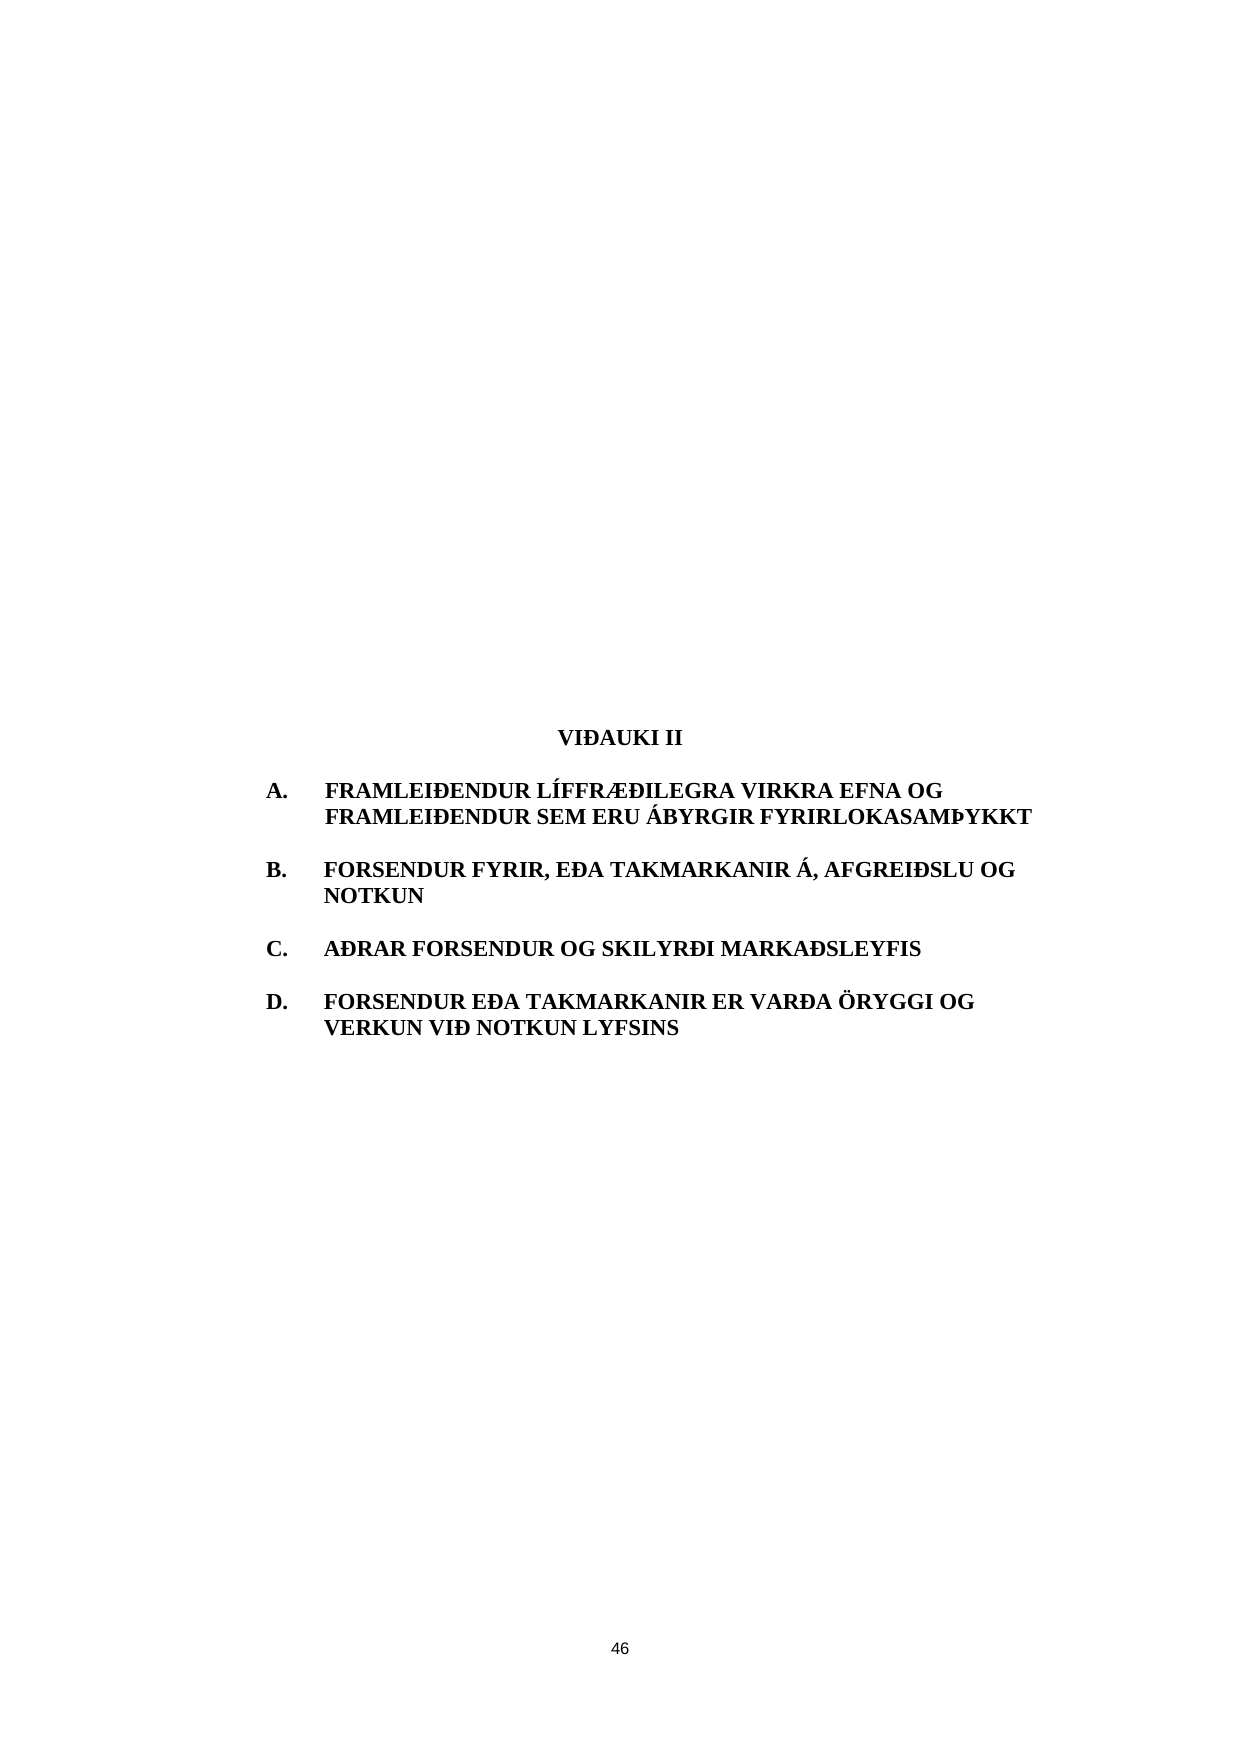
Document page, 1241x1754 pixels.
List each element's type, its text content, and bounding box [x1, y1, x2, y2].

text C. AÐRAR FORSENDUR OG SKILYRÐI MARKAÐSLEYFIS [266, 935, 1033, 961]
text A. FRAMLEIÐENDUR LÍFFRÆÐILEGRA VIRKRA EFNA OG [266, 777, 1093, 803]
text VIÐAUKI II [148, 724, 1093, 751]
text FRAMLEIÐENDUR SEM ERU ÁBYRGIR FYRIRLOKASAMÞYKKT [322, 803, 1093, 830]
text B. FORSENDUR FYRIR, EÐA TAKMARKANIR Á, AFGREIÐSLU OG NOTKUN [266, 856, 1033, 909]
text D. FORSENDUR EÐA TAKMARKANIR ER VARÐA ÖRYGGI OG VERKUN VIÐ NOTKUN LYFSINS [266, 988, 1033, 1041]
